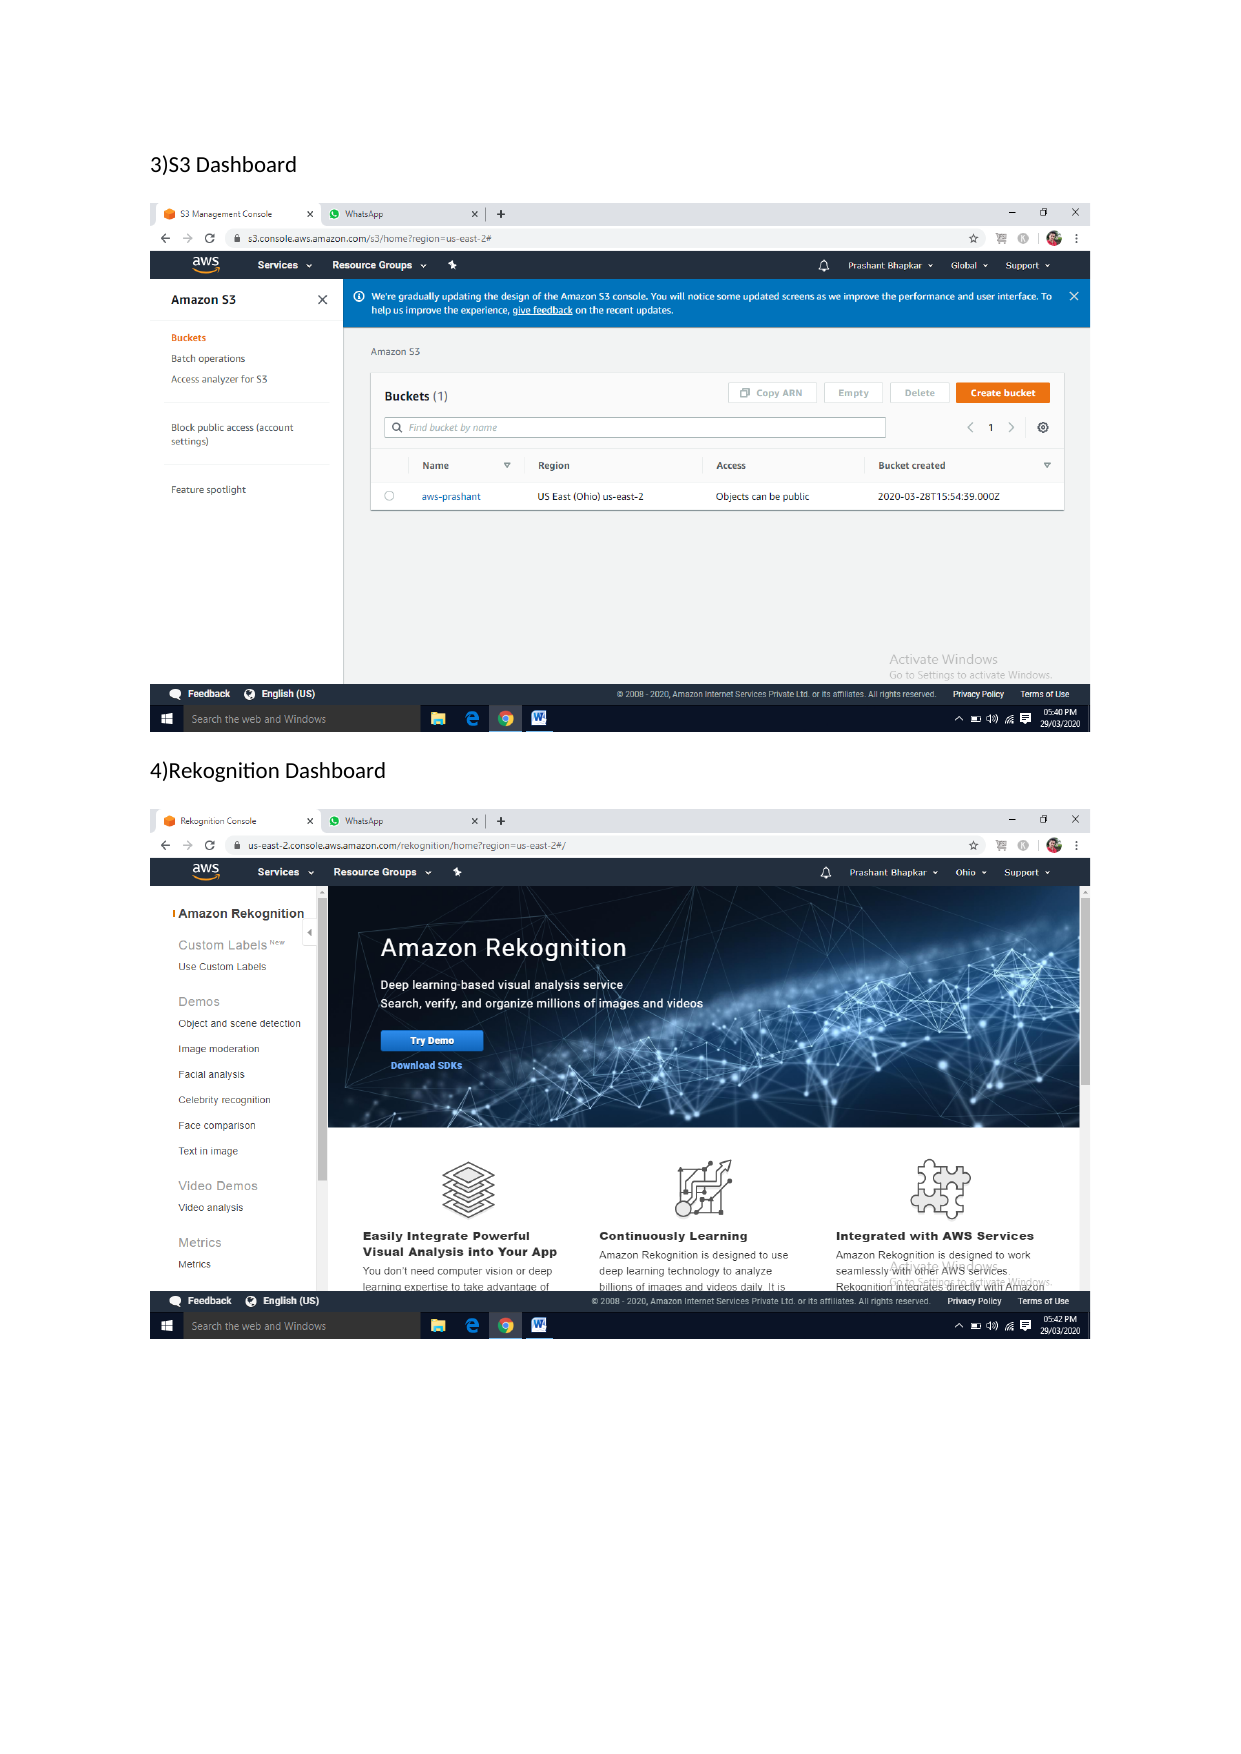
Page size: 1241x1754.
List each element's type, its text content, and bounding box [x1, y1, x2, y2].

text 3)S3 Dashboard [150, 150, 1090, 178]
picture [150, 809, 1091, 1339]
picture [150, 203, 1091, 732]
text 4)Rekognition Dashboard [150, 757, 1090, 784]
